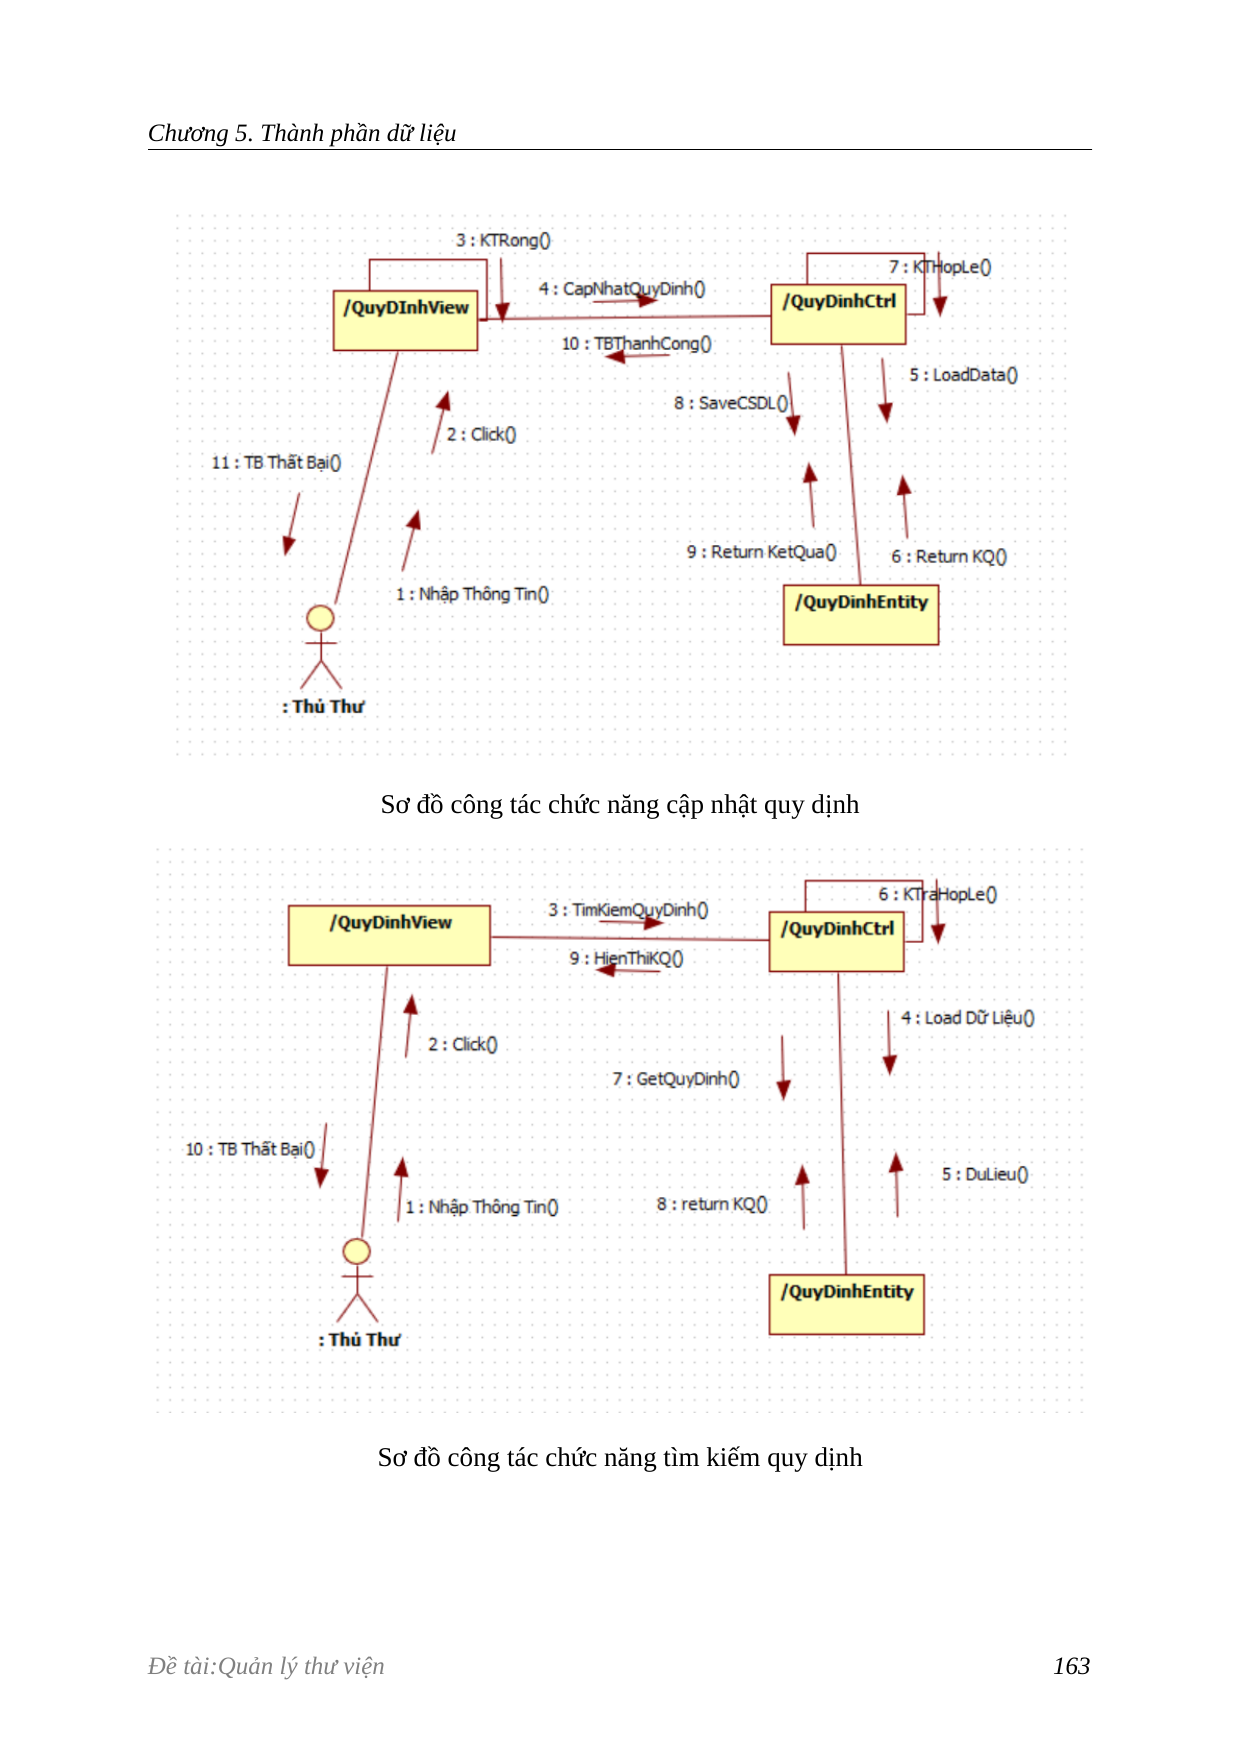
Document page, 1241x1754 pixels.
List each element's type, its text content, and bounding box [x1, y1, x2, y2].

picture [147, 847, 1093, 1413]
picture [173, 206, 1067, 760]
text Sơ đồ công tác chức năng tìm kiếm quy dịnh [148, 1441, 1092, 1472]
text Sơ đồ công tác chức năng cập nhật quy dịnh [148, 788, 1092, 819]
